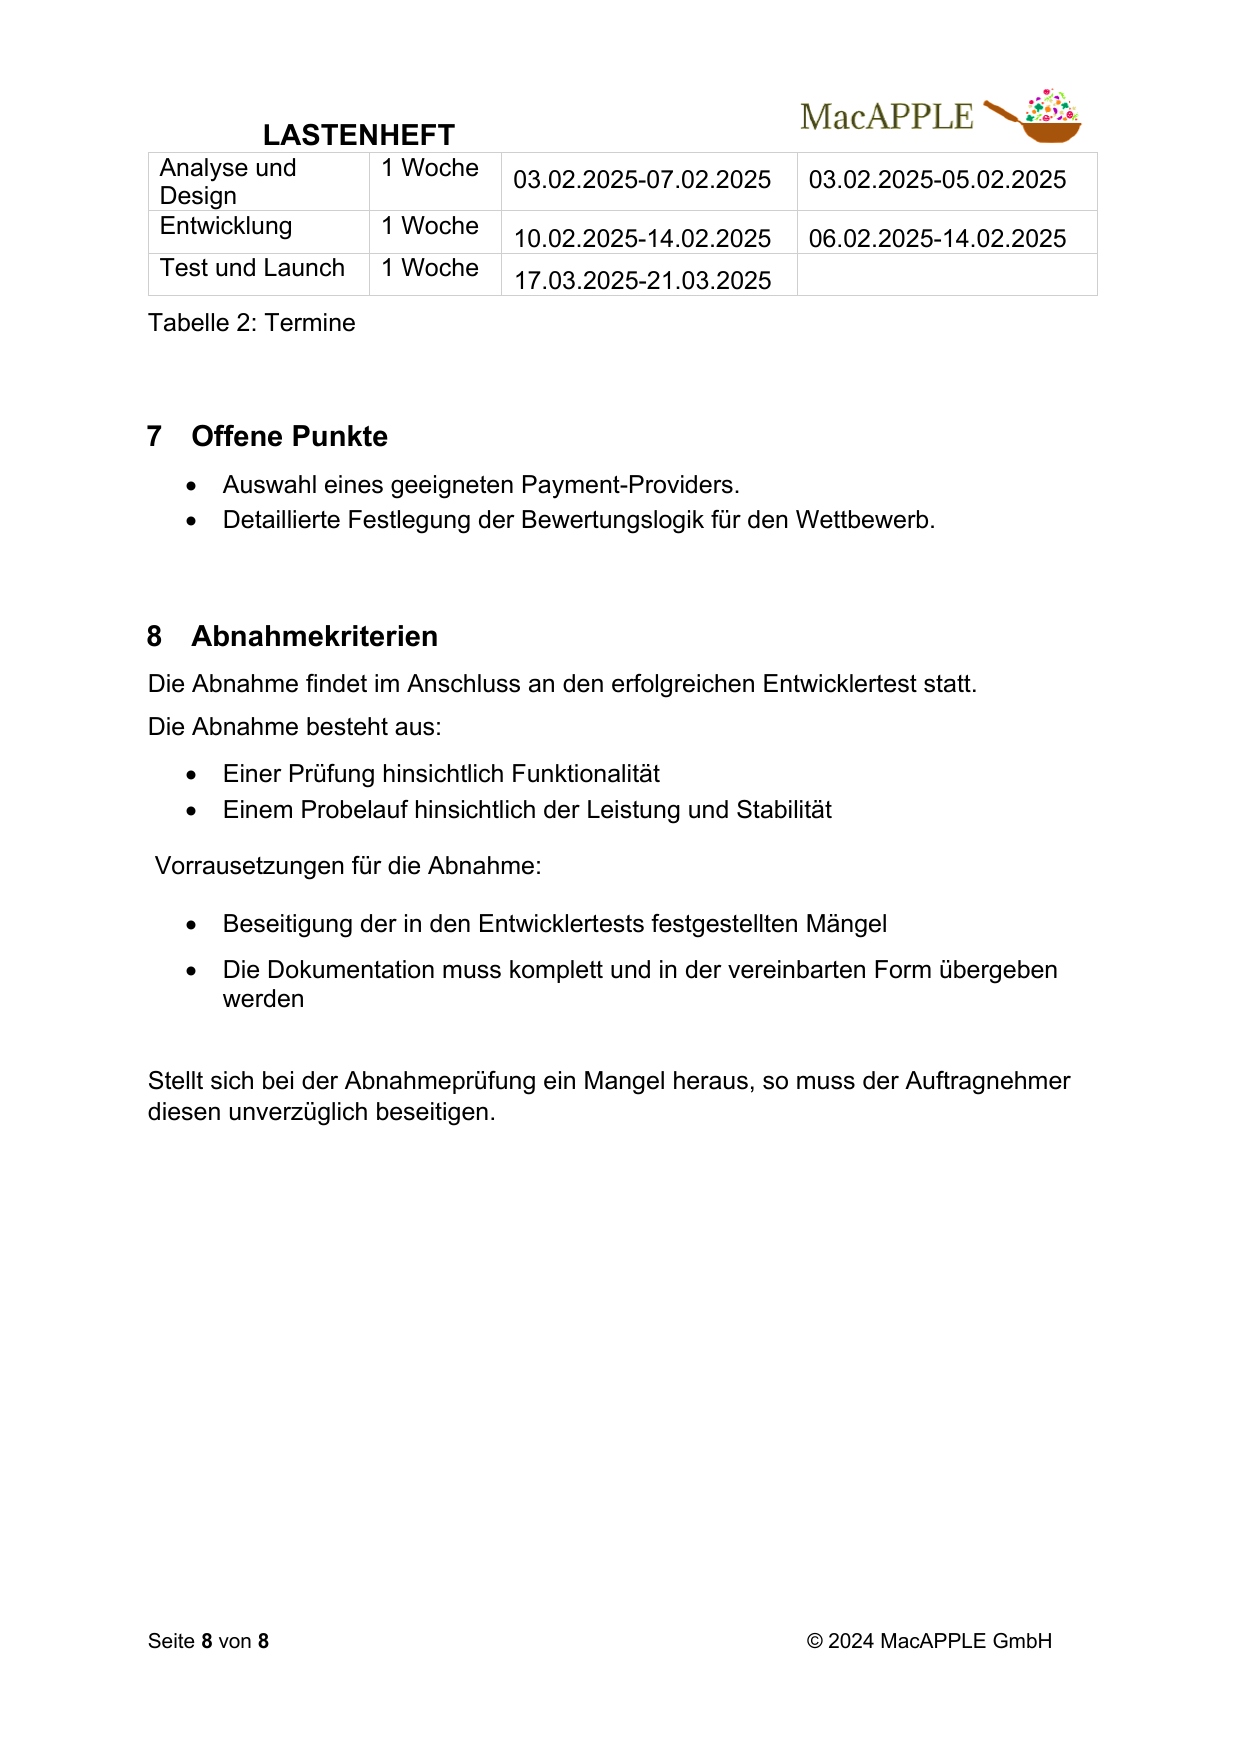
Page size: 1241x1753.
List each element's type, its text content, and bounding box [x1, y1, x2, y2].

list Auswahl eines geeigneten Payment-Providers. [185, 468, 1093, 499]
text Vorrausetzungen für die Abnahme: [148, 851, 1093, 880]
table_cell 03.02.2025-07.02.2025 [502, 153, 797, 210]
text Stellt sich bei der Abnahmeprüfung ein Mangel heraus, so muss der Auftragnehmer diesen unverzüglich beseitigen. [148, 1066, 1093, 1126]
table_cell Analyse und Design [149, 153, 369, 210]
picture [787, 75, 1092, 146]
table_cell 17.03.2025-21.03.2025 [502, 254, 797, 295]
table_cell 1 Woche [370, 153, 501, 210]
table_cell 03.02.2025-05.02.2025 [798, 153, 1097, 210]
table_cell [798, 254, 1097, 295]
list Einem Probelauf hinsichtlich der Leistung und Stabilität [185, 793, 1093, 823]
table_cell Entwicklung [149, 211, 369, 252]
subtitle Offene Punkte [146, 419, 1093, 453]
list Einer Prüfung hinsichtlich Funktionalität [185, 758, 1093, 788]
text Die Abnahme besteht aus: [148, 712, 1093, 741]
list Die Dokumentation muss komplett und in der vereinbarten Form übergeben werden [185, 953, 1093, 1012]
table_cell 1 Woche [370, 254, 501, 295]
table_cell 10.02.2025-14.02.2025 [502, 211, 797, 252]
table_cell 1 Woche [370, 211, 501, 252]
text Die Abnahme findet im Anschluss an den erfolgreichen Entwicklertest statt. [148, 669, 1093, 698]
list Beseitigung der in den Entwicklertests festgestellten Mängel [185, 907, 1093, 938]
subtitle Abnahmekriterien [146, 619, 1093, 652]
table_cell 06.02.2025-14.02.2025 [798, 211, 1097, 252]
table_cell Test und Launch [149, 254, 369, 295]
list Detaillierte Festlegung der Bewertungslogik für den Wettbewerb. [185, 503, 1093, 534]
text Tabelle 2: Termine [148, 308, 1093, 337]
